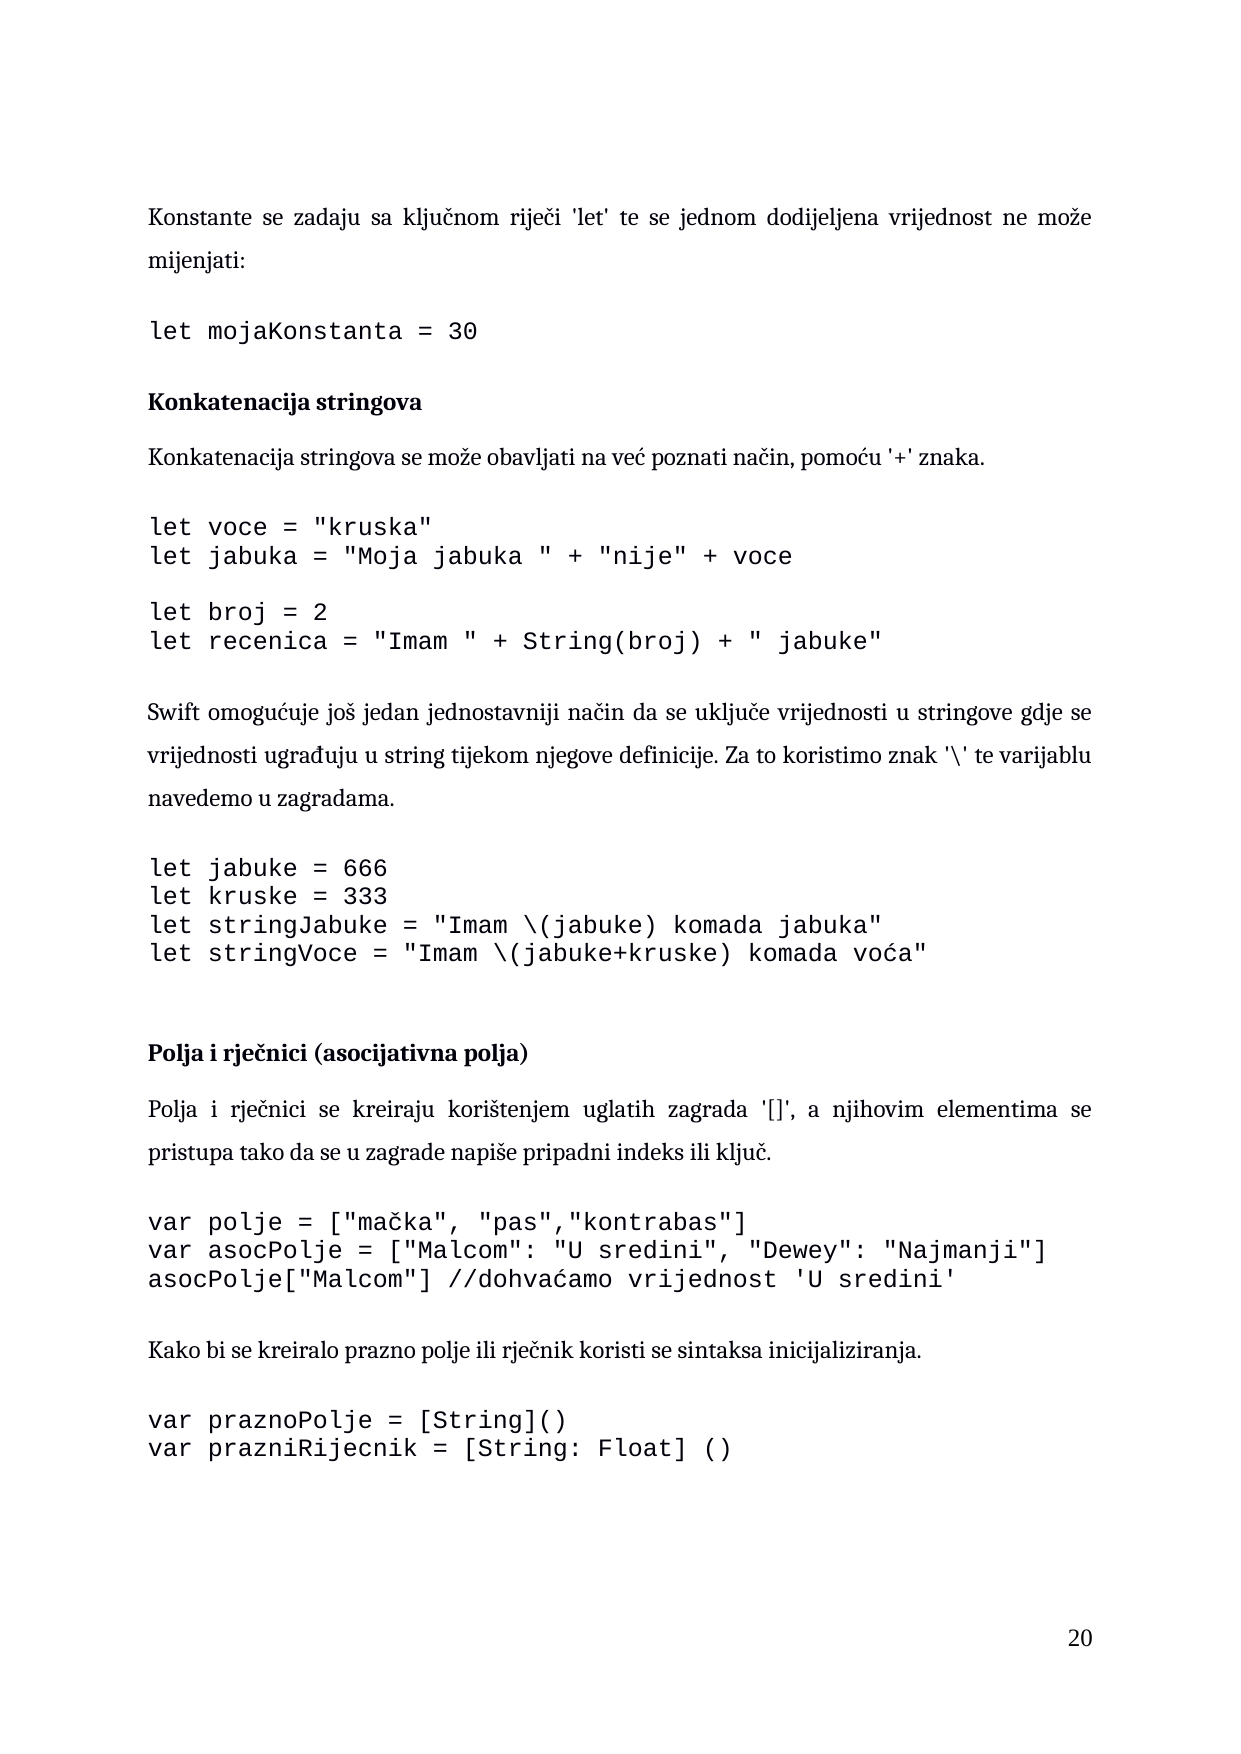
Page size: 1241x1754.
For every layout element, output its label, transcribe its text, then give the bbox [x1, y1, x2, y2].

text var polje = ["mačka", "pas","kontrabas"] [148, 1209, 1093, 1238]
text let recenica = "Imam " + String(broj) + " jabuke" [148, 628, 1093, 657]
text asocPolje["Malcom"] //dohvaćamo vrijednost 'U sredini' [148, 1266, 1093, 1294]
text Konkatenacija stringova se može obavljati na već poznati način, pomoću '+' znaka. [148, 443, 1093, 472]
text Konkatenacija stringova [148, 387, 1093, 416]
text Kako bi se kreiralo prazno polje ili rječnik koristi se sintaksa inicijaliziranja. [148, 1336, 1093, 1364]
text Konstante se zadaju sa ključnom riječi 'let' te se jednom dodijeljena vrijednost ne može mijenjati: [148, 203, 1093, 275]
text var prazniRijecnik = [String: Float] () [148, 1436, 1093, 1464]
text let stringJabuke = "Imam \(jabuke) komada jabuka" [148, 912, 1093, 941]
text let kruske = 333 [148, 884, 1093, 912]
text Polja i rječnici se kreiraju korištenjem uglatih zagrada '[]', a njihovim elementima se pristupa tako da se u zagrade napiše pripadni indeks ili ključ. [148, 1094, 1093, 1166]
text let jabuke = 666 [148, 856, 1093, 884]
text Polja i rječnici (asocijativna polja) [148, 1039, 1093, 1068]
text let broj = 2 [148, 600, 1093, 628]
text Swift omogućuje još jedan jednostavniji način da se uključe vrijednosti u stringove gdje se vrijednosti ugrađuju u string tijekom njegove definicije. Za to koristimo znak '\' te varijablu navedemo u zagradama. [148, 697, 1093, 812]
text var praznoPolje = [String]() [148, 1408, 1093, 1436]
text let mojaKonstanta = 30 [148, 318, 1093, 347]
text let stringVoce = "Imam \(jabuke+kruske) komada voća" [148, 941, 1093, 969]
text let jabuka = "Moja jabuka " + "nije" + voce [148, 543, 1093, 572]
text var asocPolje = ["Malcom": "U sredini", "Dewey": "Najmanji"] [148, 1238, 1093, 1266]
text let voce = "kruska" [148, 515, 1093, 543]
